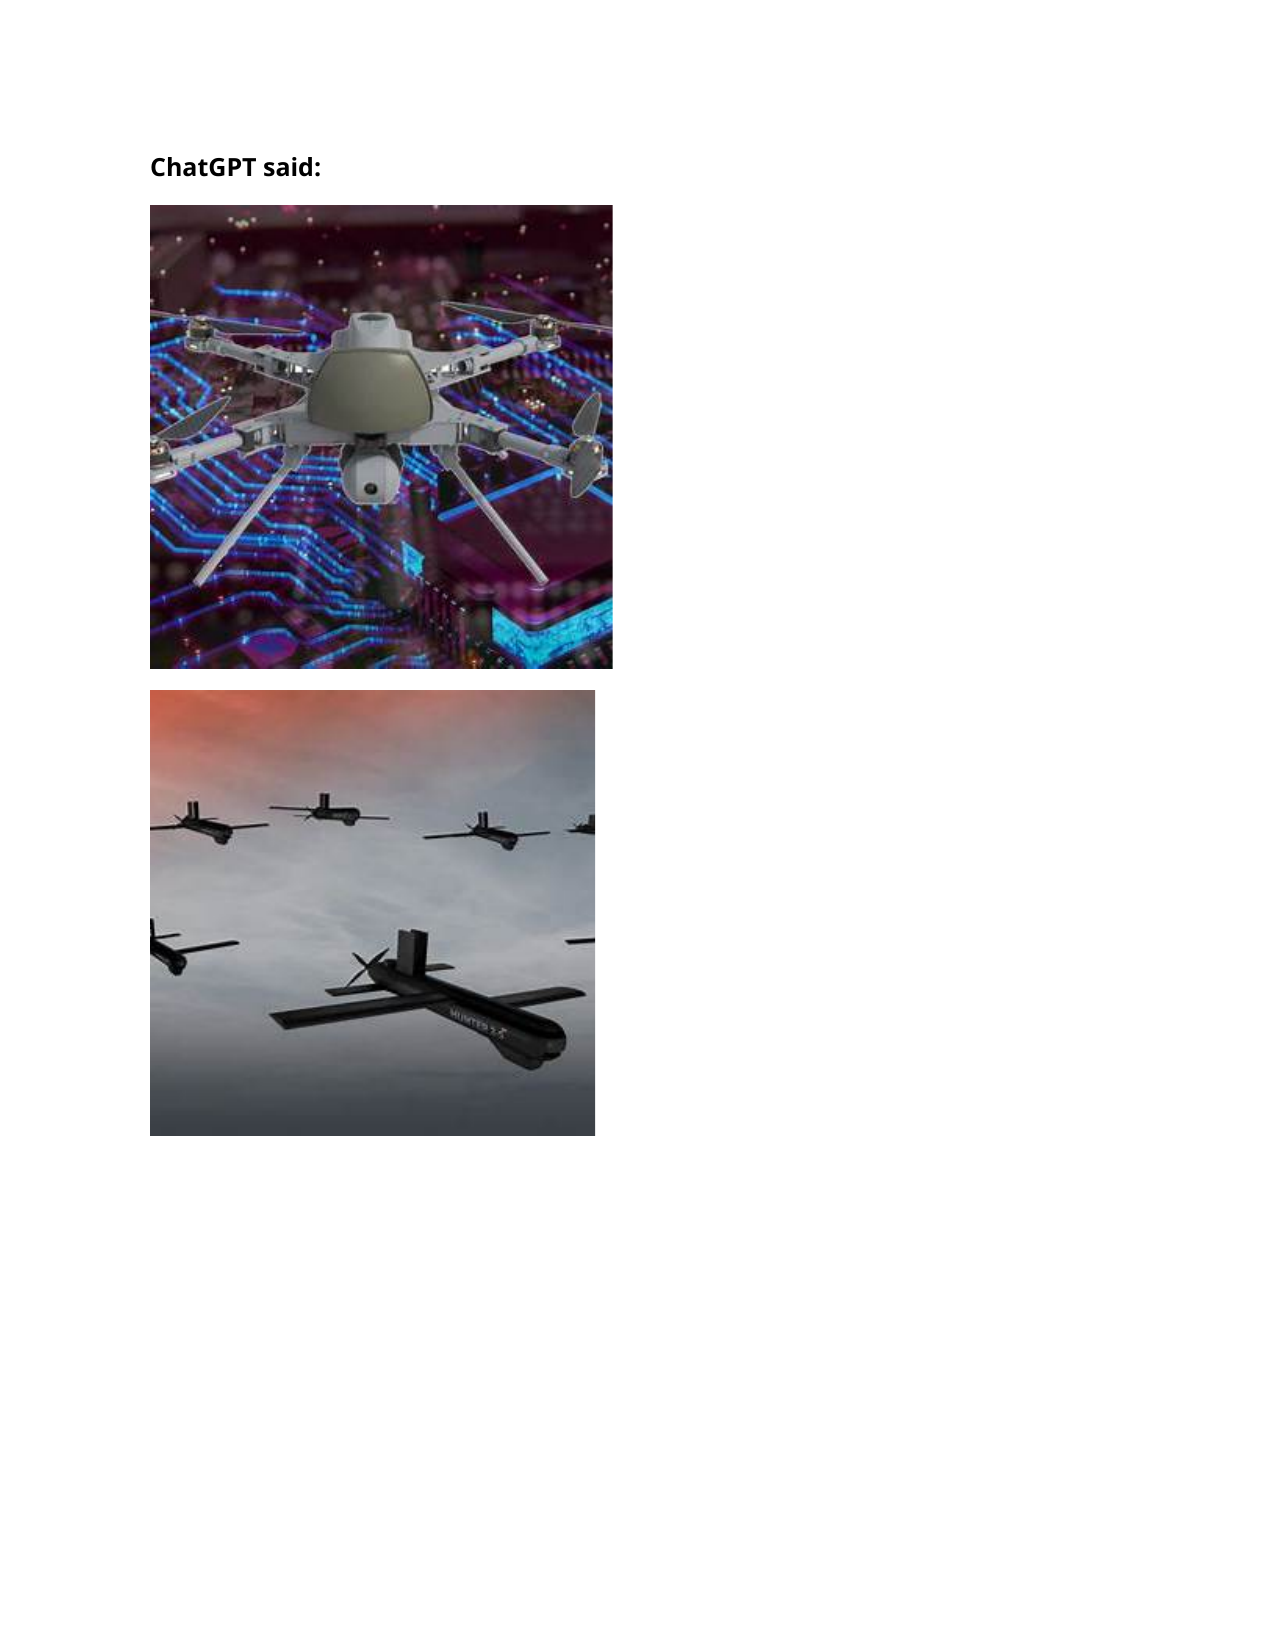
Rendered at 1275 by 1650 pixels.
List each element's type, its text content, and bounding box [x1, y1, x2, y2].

text ChatGPT said: [150, 150, 1125, 184]
picture [150, 690, 596, 1136]
picture [150, 205, 613, 669]
